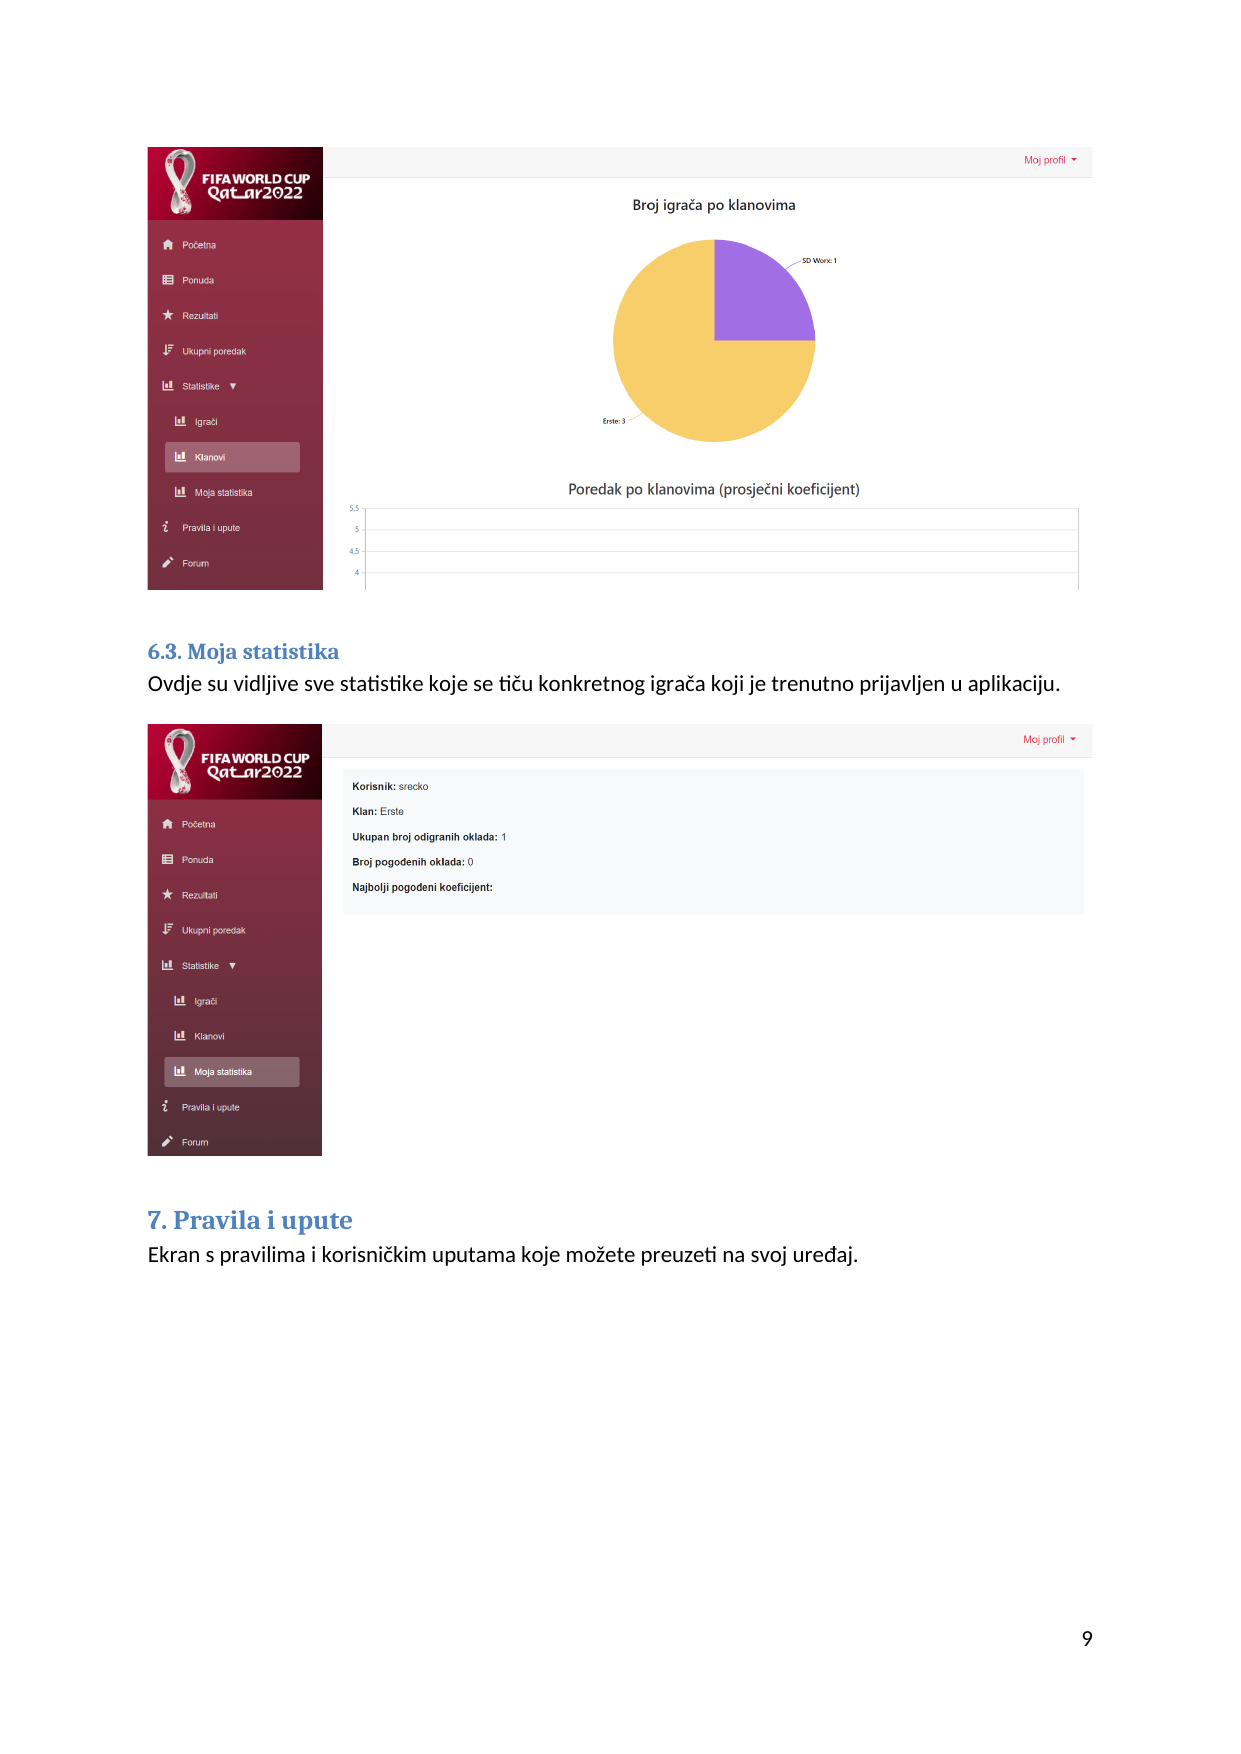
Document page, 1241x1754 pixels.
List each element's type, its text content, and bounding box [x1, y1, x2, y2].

picture [147, 724, 1093, 1156]
picture [147, 147, 1093, 590]
subtitle 6.3. Moja statistika [148, 638, 1093, 665]
text Ekran s pravilima i korisničkim uputama koje možete preuzeti na svoj uređaj. [148, 1241, 1093, 1268]
subtitle 7. Pravila i upute [148, 1205, 1093, 1236]
text Ovdje su vidljive sve statistike koje se tiču konkretnog igrača koji je trenutno prijavljen u aplikaciju. [148, 669, 1093, 697]
